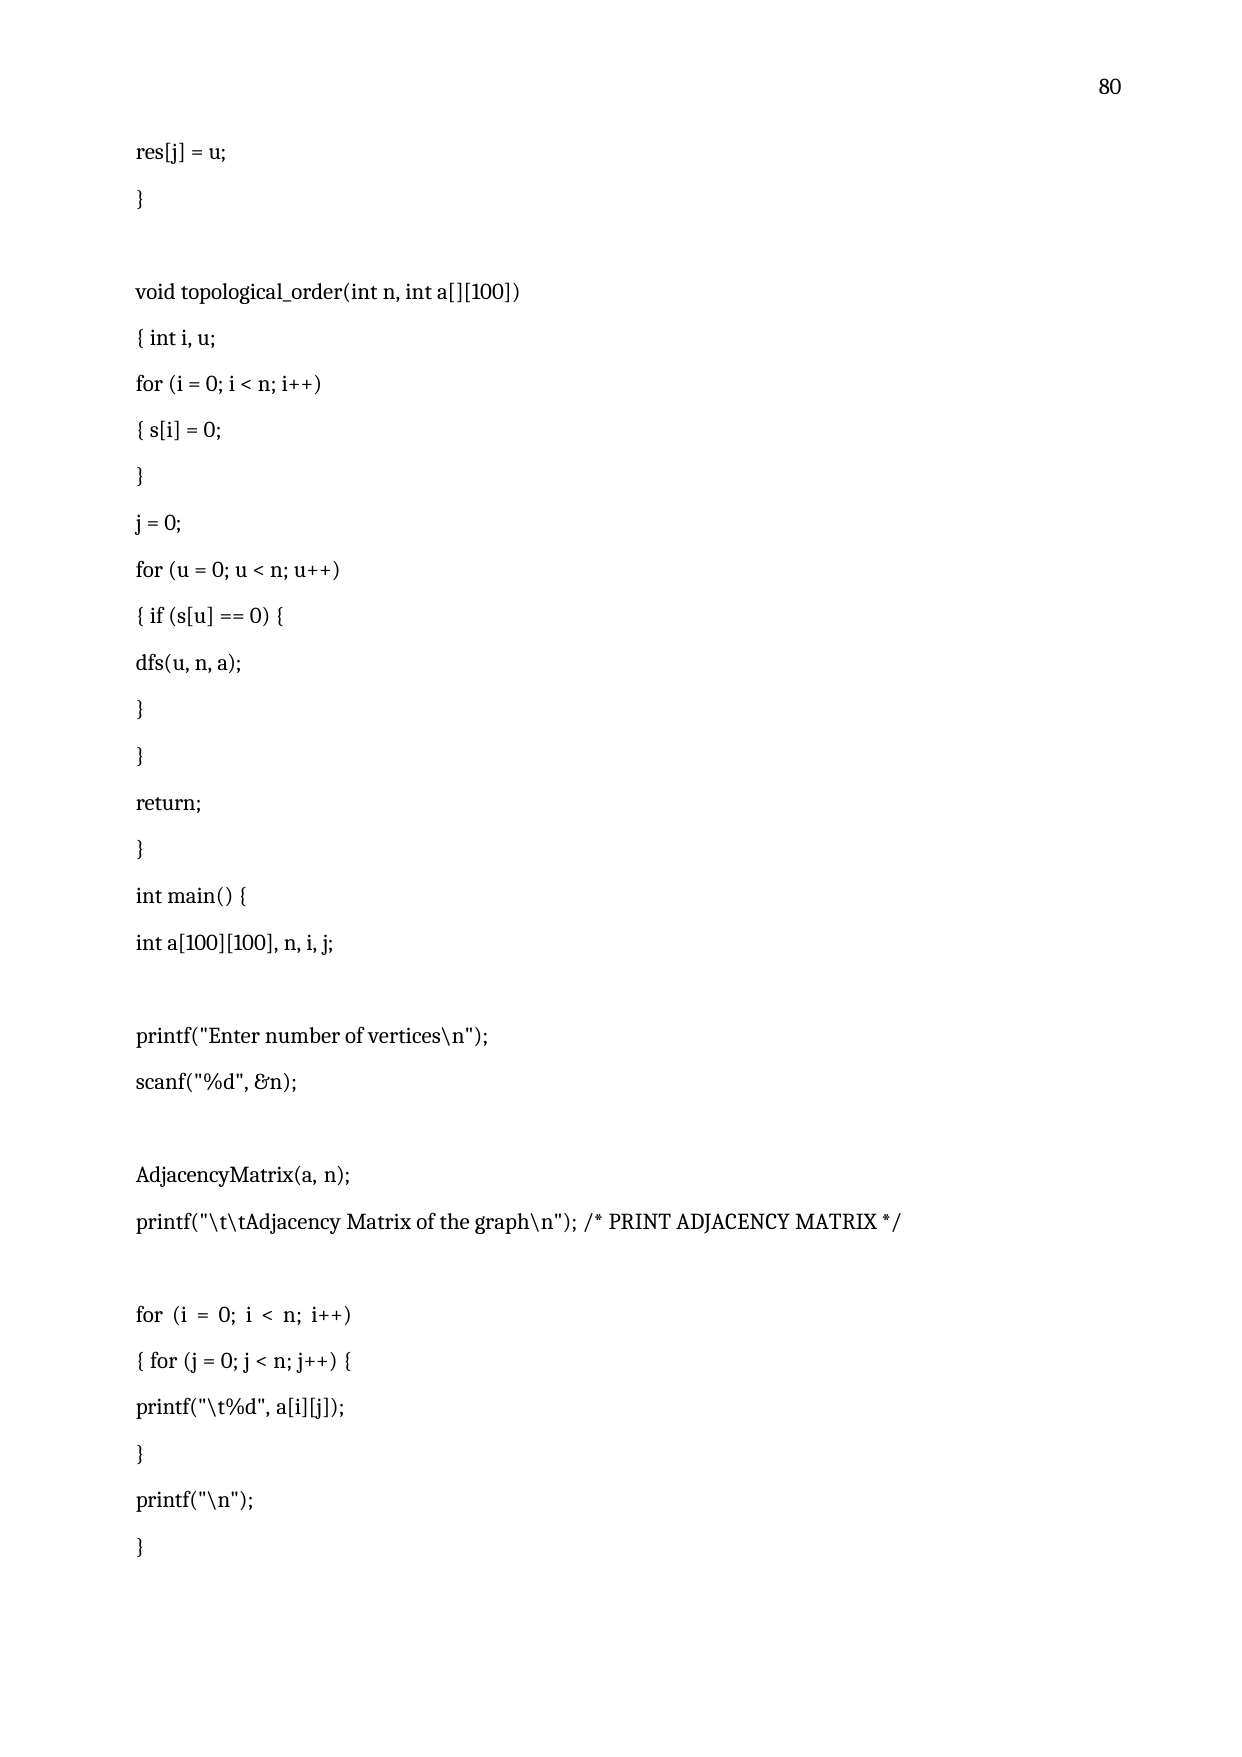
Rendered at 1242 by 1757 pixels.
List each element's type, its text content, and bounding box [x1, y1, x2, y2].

text for (i = 0; i < n; i++) { s[i] = 0; [136, 371, 359, 443]
text } [136, 463, 1160, 489]
text } [136, 836, 1160, 863]
text void topological_order(int n, int a[][100]) { int i, u; [136, 279, 565, 351]
text printf("\n"); [136, 1487, 1160, 1513]
text } [136, 1534, 1160, 1560]
text printf("\t\tAdjacency Matrix of the graph\n"); /* PRINT ADJACENCY MATRIX */ [136, 1209, 1160, 1235]
text res[j] = u; [136, 139, 1160, 165]
text } [136, 742, 1160, 769]
text printf("Enter number of vertices\n"); scanf("%d", &n); [136, 1023, 517, 1095]
text } [136, 696, 1160, 722]
text AdjacencyMatrix(a, n); [136, 1162, 1160, 1188]
text } [136, 186, 1160, 212]
text } [136, 1440, 1160, 1466]
text j = 0; [136, 510, 1160, 536]
text for (u = 0; u < n; u++) { if (s[u] == 0) { [136, 556, 359, 629]
text return; [136, 789, 1160, 816]
text for (i = 0; i < n; i++) { for (j = 0; j < n; j++) { printf("\t%d", a[i][j]); [136, 1302, 352, 1420]
text int main() { [136, 883, 1160, 909]
text int a[100][100], n, i, j; [136, 930, 1160, 956]
text dfs(u, n, a); [136, 648, 1160, 675]
